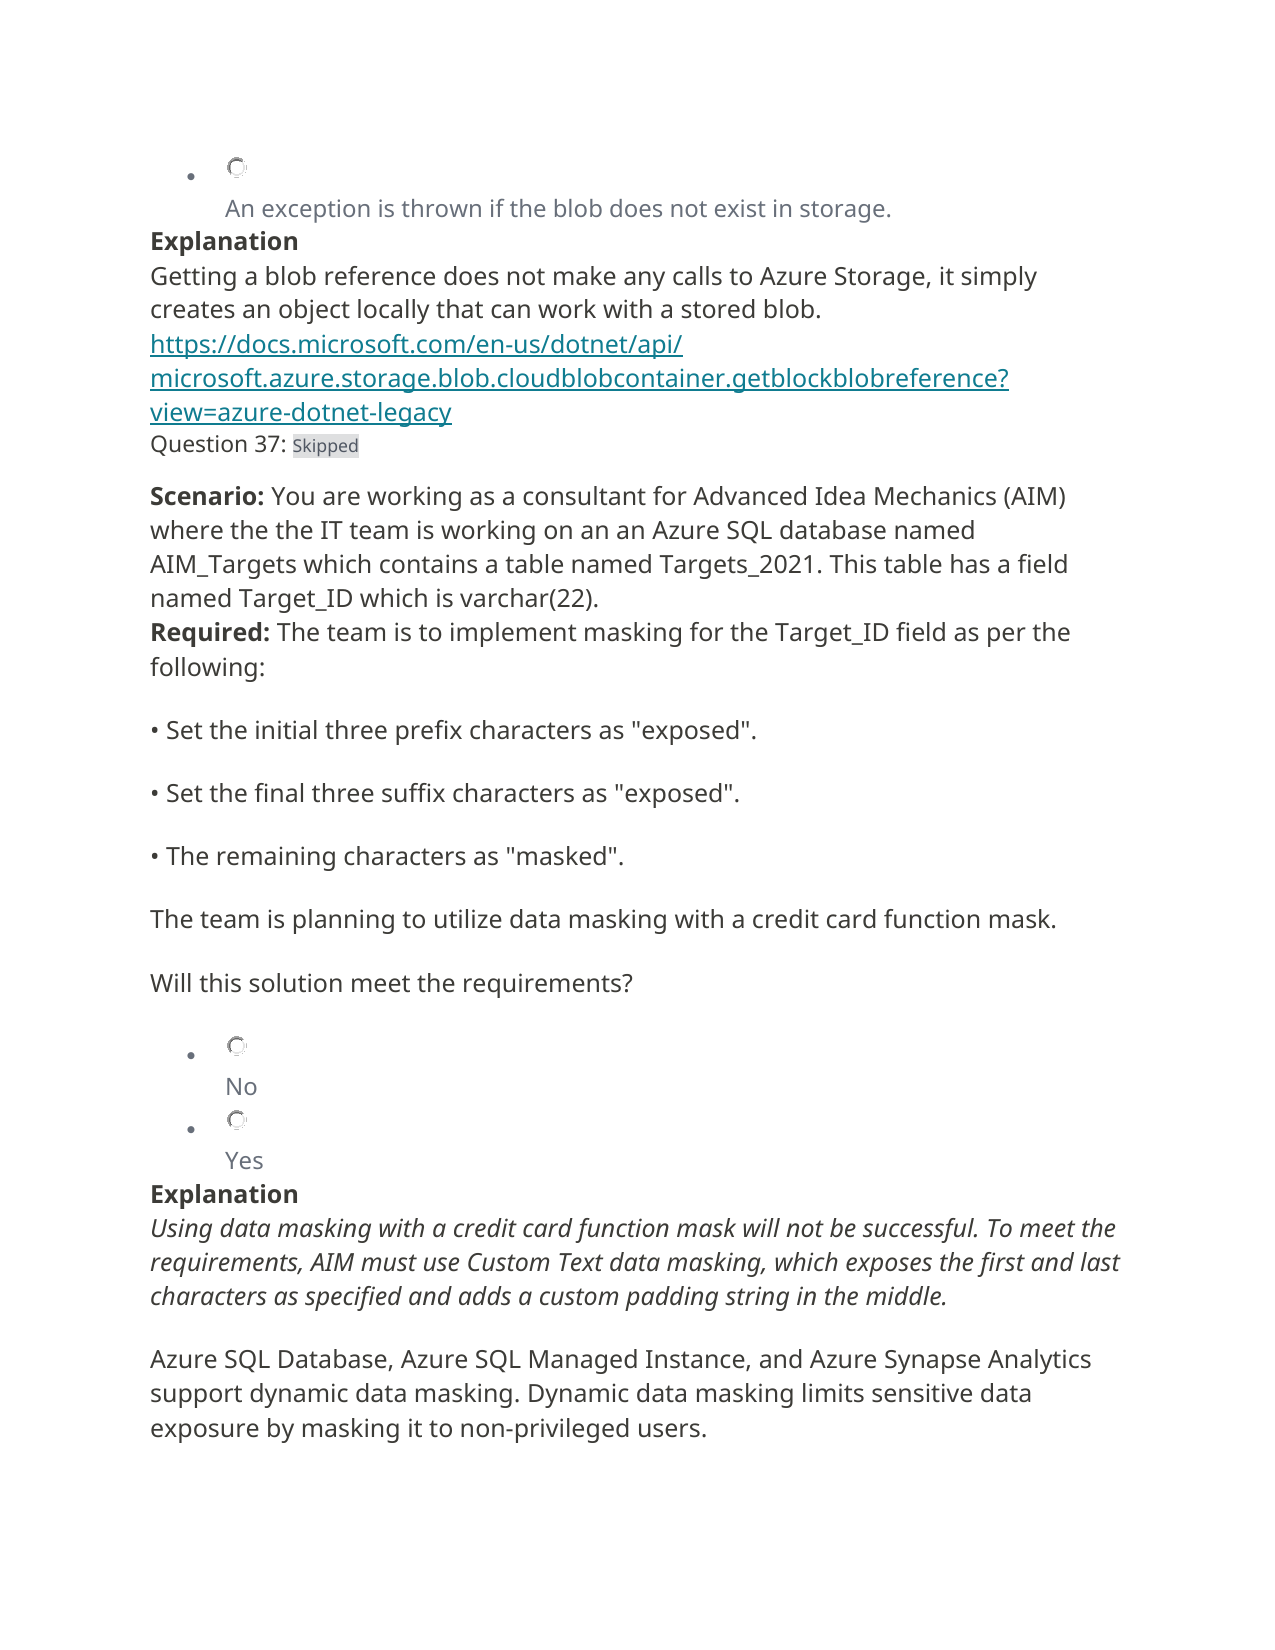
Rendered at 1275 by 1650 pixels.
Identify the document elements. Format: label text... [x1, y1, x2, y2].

subtitle Explanation [150, 1177, 1125, 1211]
text Will this solution meet the requirements? [150, 965, 1125, 999]
text • Set the final three suffix characters as "exposed". [150, 776, 1125, 810]
text Required: The team is to implement masking for the Target_ID field as per the following: [150, 615, 1125, 683]
text Question 37: Skipped [150, 428, 1125, 460]
text https://docs.microsoft.com/en-us/dotnet/api/microsoft.azure.storage.blob.cloudblobcontainer.getblockblobreference?view=azure-dotnet-legacy [150, 326, 1125, 428]
text • The remaining characters as "masked". [150, 839, 1125, 873]
list ​ [187, 150, 1125, 191]
text • Set the initial three prefix characters as "exposed". [150, 712, 1125, 746]
text The team is planning to utilize data masking with a credit card function mask. [150, 902, 1125, 936]
text No [225, 1070, 1125, 1103]
text Getting a blob reference does not make any calls to Azure Storage, it simply creates an object locally that can work with a stored blob. [150, 258, 1125, 326]
text Yes [225, 1144, 1125, 1177]
text An exception is thrown if the blob does not exist in storage. [225, 191, 1125, 224]
text Azure SQL Database, Azure SQL Managed Instance, and Azure Synapse Analytics support dynamic data masking. Dynamic data masking limits sensitive data exposure by masking it to non-privileged users. [150, 1342, 1125, 1444]
list ​ [187, 1028, 1125, 1070]
text Using data masking with a credit card function mask will not be successful. To meet the requirements, AIM must use Custom Text data masking, which exposes the first and last characters as specified and adds a custom padding string in the middle. [150, 1211, 1125, 1313]
subtitle Explanation [150, 224, 1125, 258]
list ​ [187, 1103, 1125, 1144]
text Scenario: You are working as a consultant for Advanced Idea Mechanics (AIM) where the the IT team is working on an an Azure SQL database named AIM_Targets which contains a table named Targets_2021. This table has a field named Target_ID which is varchar(22). [150, 479, 1125, 615]
